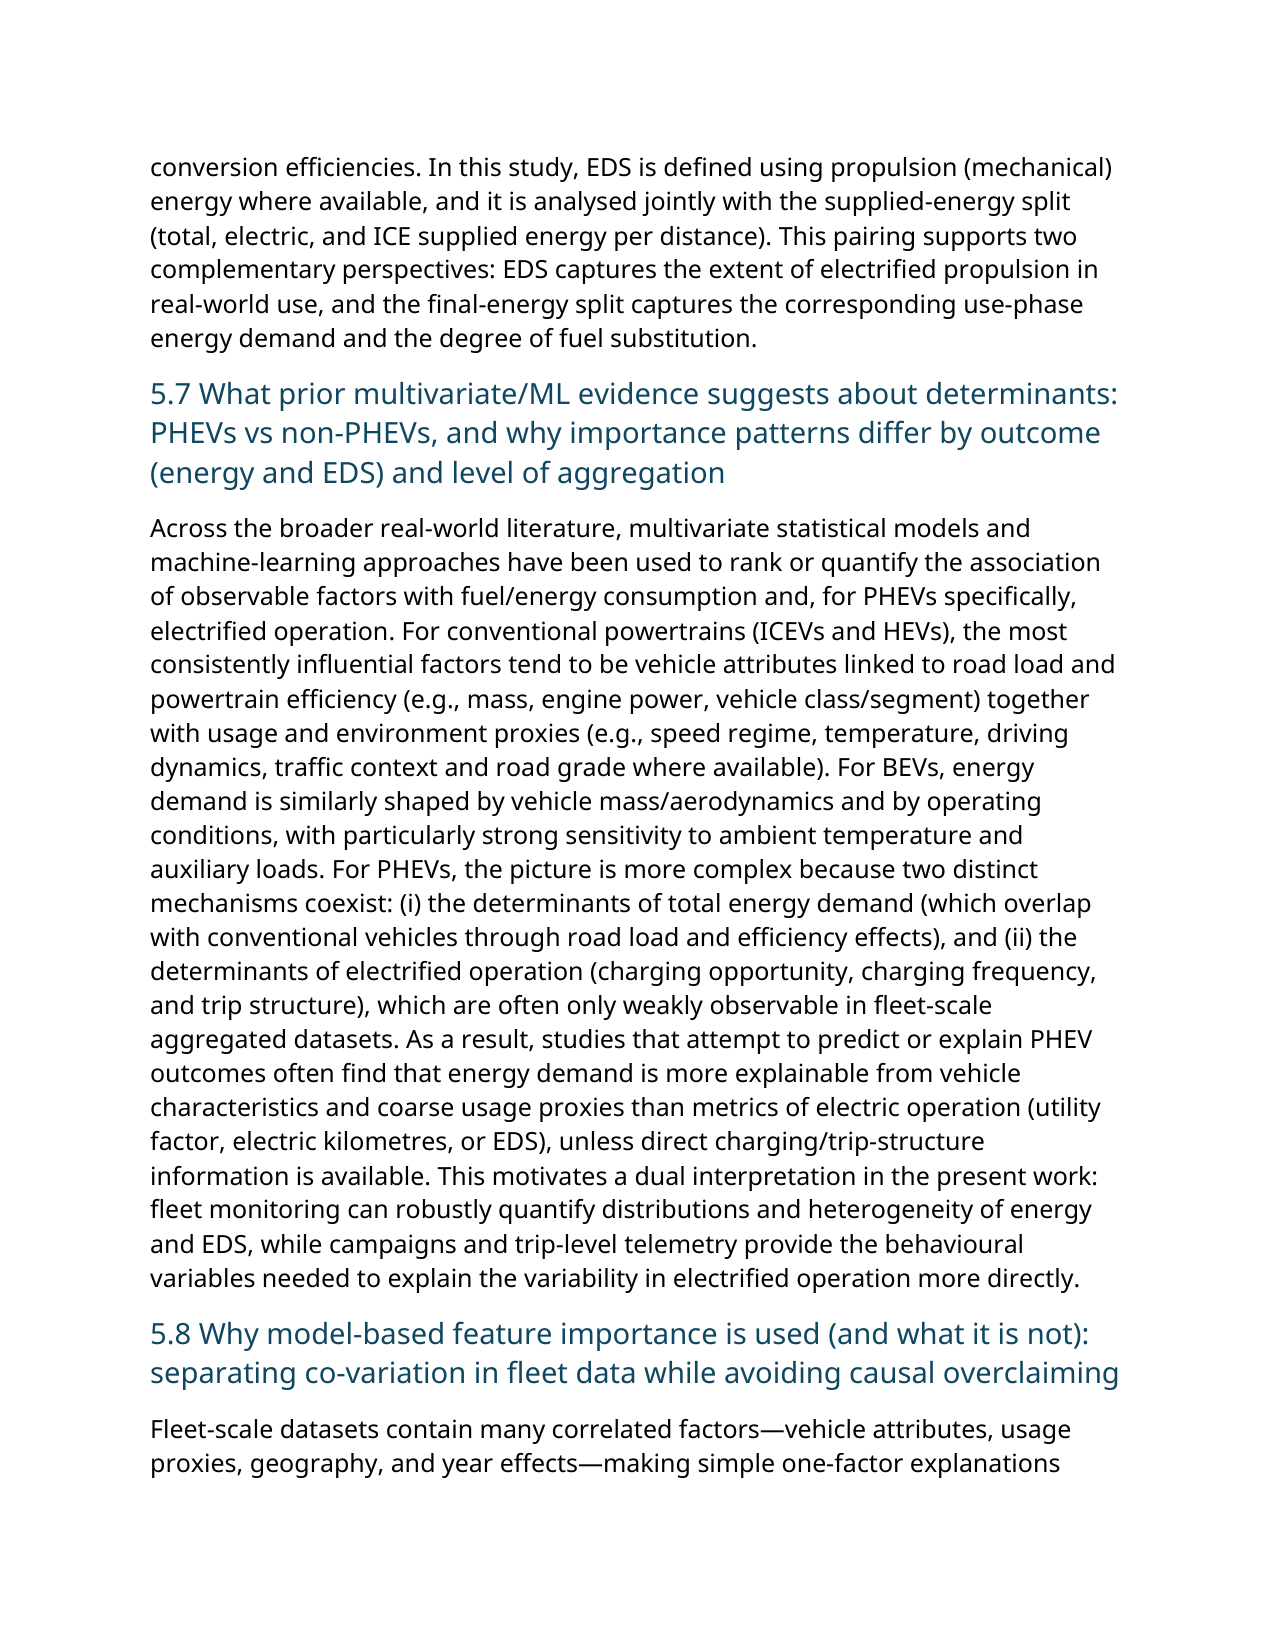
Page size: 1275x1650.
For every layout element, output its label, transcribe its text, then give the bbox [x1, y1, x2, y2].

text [150, 1411, 1125, 1479]
subtitle 5.8 Why model-based feature importance is used (and what it is not): separating co-variation in fleet data while avoiding causal overclaiming [150, 1313, 1125, 1392]
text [150, 150, 1125, 354]
text Across the broader real-world literature, multivariate statistical models and machine-learning approaches have been used to rank or quantify the association of observable factors with fuel/energy consumption and, for PHEVs specifically, electrified operation. For conventional powertrains (ICEVs and HEVs), the most consistently influential factors tend to be vehicle attributes linked to road load and powertrain efficiency (e.g., mass, engine power, vehicle class/segment) together with usage and environment proxies (e.g., speed regime, temperature, driving dynamics, traffic context and road grade where available). For BEVs, energy demand is similarly shaped by vehicle mass/aerodynamics and by operating conditions, with particularly strong sensitivity to ambient temperature and auxiliary loads. For PHEVs, the picture is more complex because two distinct mechanisms coexist: (i) the determinants of total energy demand (which overlap with conventional vehicles through road load and efficiency effects), and (ii) the determinants of electrified operation (charging opportunity, charging frequency, and trip structure), which are often only weakly observable in fleet-scale aggregated datasets. As a result, studies that attempt to predict or explain PHEV outcomes often find that energy demand is more explainable from vehicle characteristics and coarse usage proxies than metrics of electric operation (utility factor, electric kilometres, or EDS), unless direct charging/trip-structure information is available. This motivates a dual interpretation in the present work: fleet monitoring can robustly quantify distributions and heterogeneity of energy and EDS, while campaigns and trip-level telemetry provide the behavioural variables needed to explain the variability in electrified operation more directly. [150, 511, 1125, 1294]
subtitle 5.7 What prior multivariate/ML evidence suggests about determinants: PHEVs vs non-PHEVs, and why importance patterns differ by outcome (energy and EDS) and level of aggregation [150, 373, 1125, 492]
